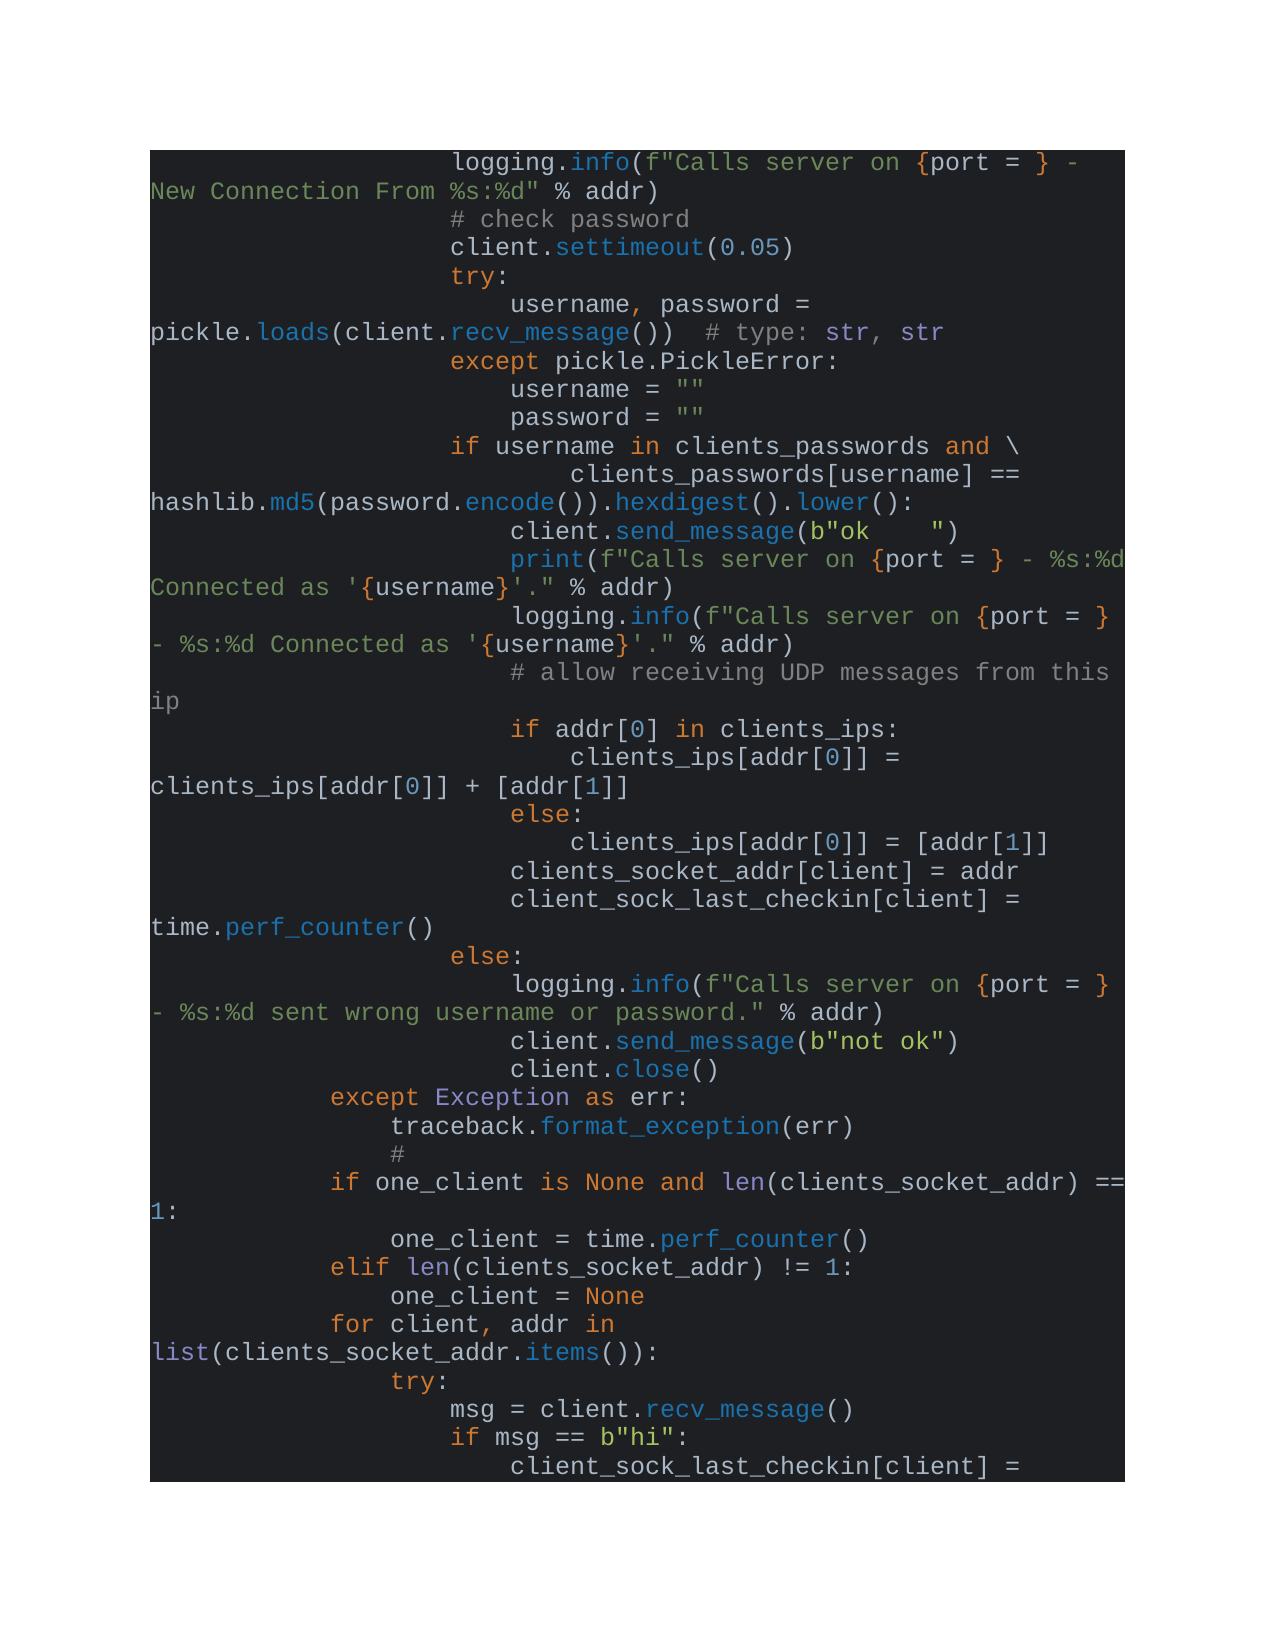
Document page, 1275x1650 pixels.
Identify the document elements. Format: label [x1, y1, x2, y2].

text [150, 150, 1125, 1482]
